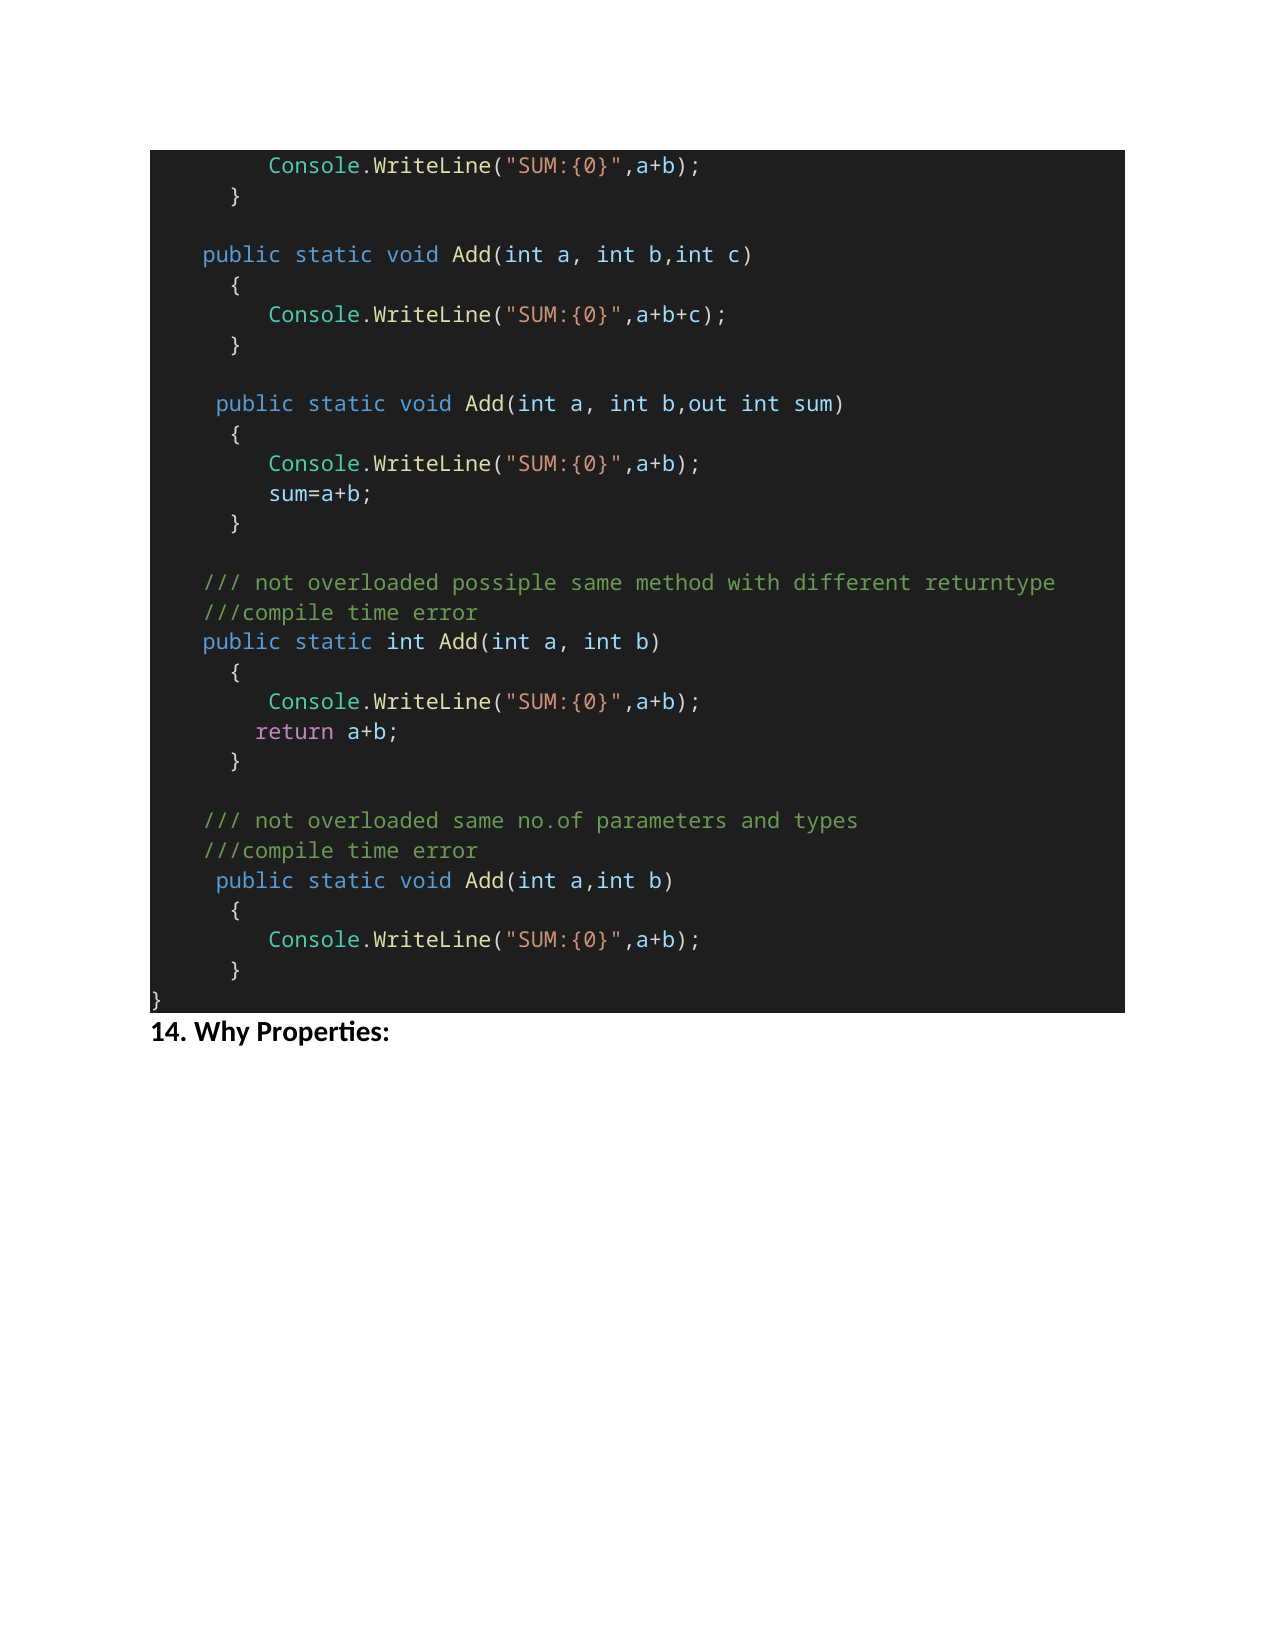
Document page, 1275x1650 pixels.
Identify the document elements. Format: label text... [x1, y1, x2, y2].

text Console.WriteLine("SUM:{0}",a+b); [150, 448, 1125, 477]
text } [150, 746, 1125, 775]
text /// not overloaded possiple same method with different returntype [150, 567, 1125, 597]
text public static void Add(int a, int b,int c) [150, 239, 1125, 269]
text public static int Add(int a, int b) [150, 626, 1125, 656]
text ///compile time error [150, 597, 1125, 626]
text return a+b; [150, 716, 1125, 746]
text { [150, 269, 1125, 299]
text Console.WriteLine("SUM:{0}",a+b); [150, 150, 1125, 180]
text public static void Add(int a, int b,out int sum) [150, 388, 1125, 418]
text ///compile time error [150, 835, 1125, 864]
text { [150, 894, 1125, 924]
text } [150, 329, 1125, 358]
text public static void Add(int a,int b) [150, 864, 1125, 894]
text Console.WriteLine("SUM:{0}",a+b); [150, 924, 1125, 954]
text } [150, 180, 1125, 209]
text { [150, 656, 1125, 686]
text 14. Why Properties: [150, 1013, 1125, 1049]
text sum=a+b; [150, 477, 1125, 507]
text Console.WriteLine("SUM:{0}",a+b+c); [150, 299, 1125, 329]
text } [150, 984, 1125, 1013]
text } [150, 954, 1125, 984]
text { [150, 418, 1125, 448]
text /// not overloaded same no.of parameters and types [150, 805, 1125, 835]
text Console.WriteLine("SUM:{0}",a+b); [150, 686, 1125, 716]
text } [150, 507, 1125, 537]
